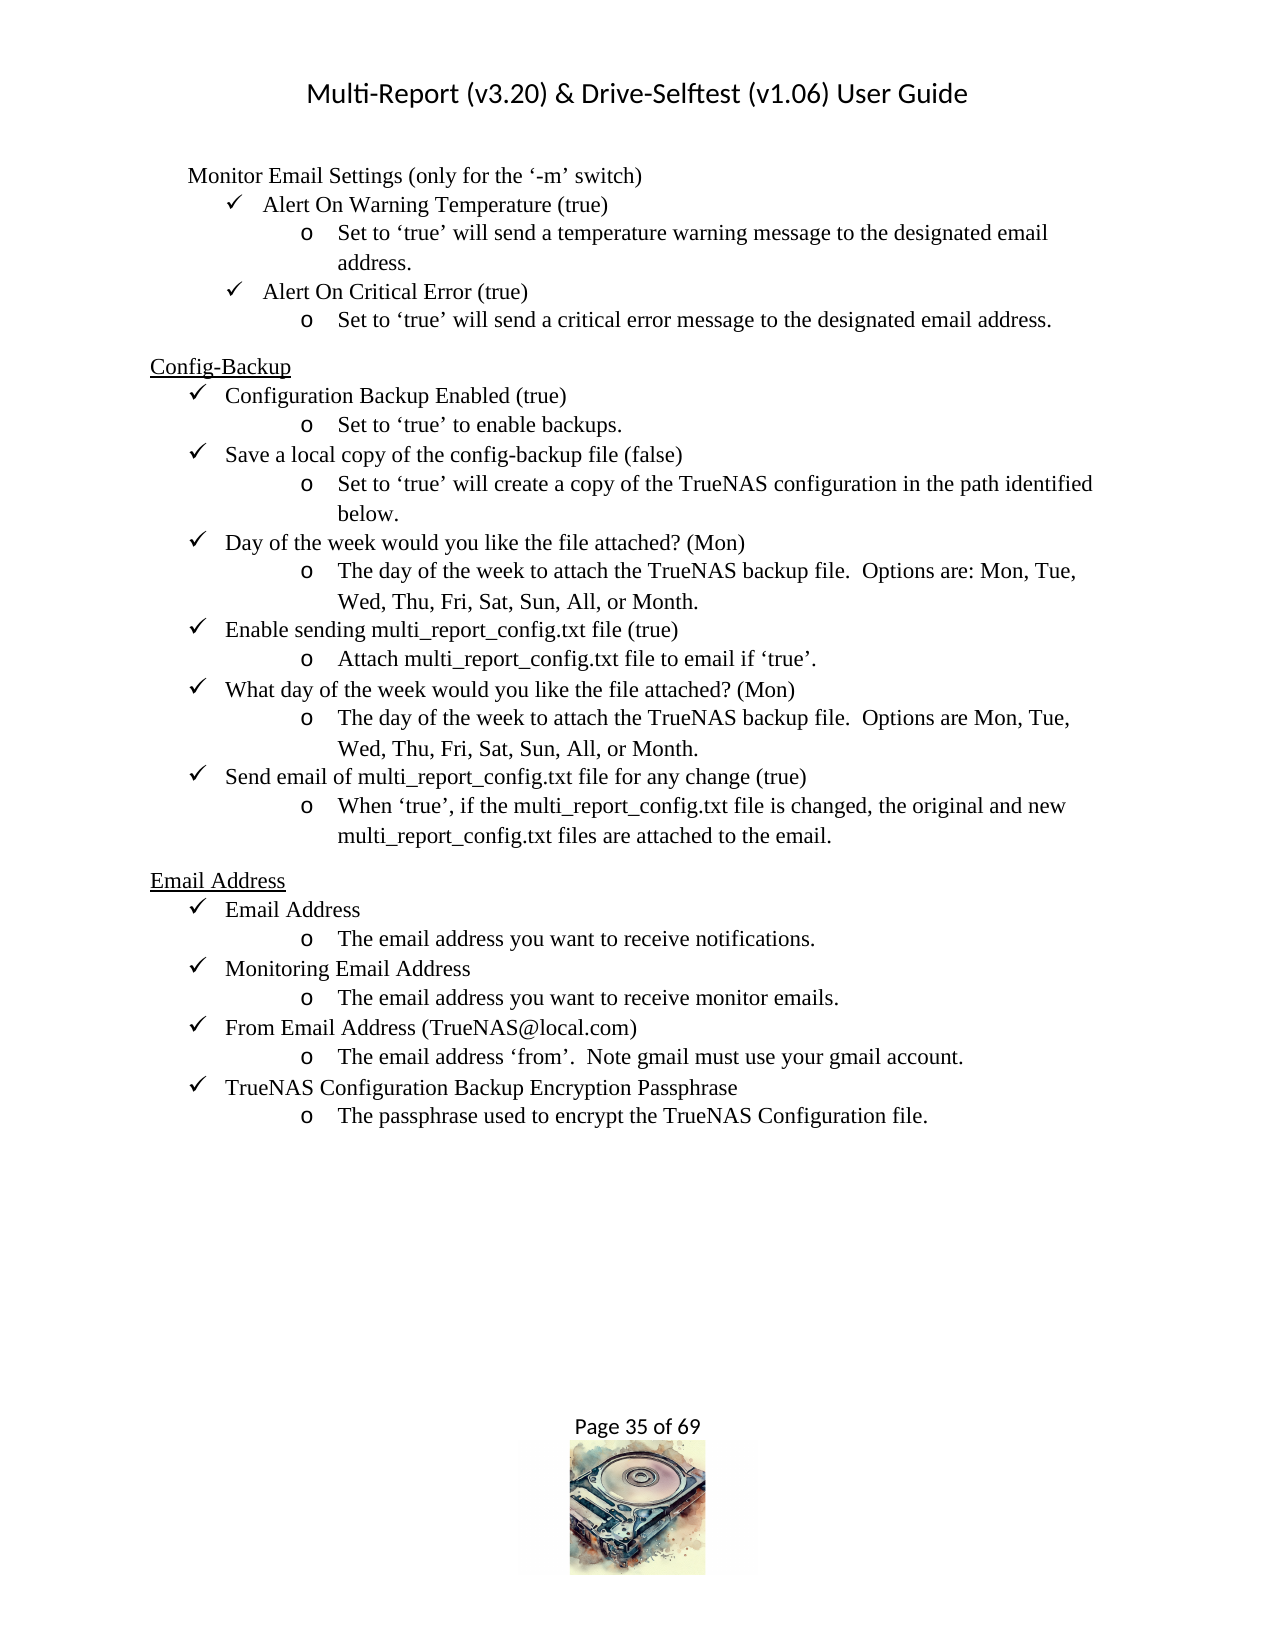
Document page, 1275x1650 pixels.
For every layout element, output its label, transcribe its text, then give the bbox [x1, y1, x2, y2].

list The email address you want to receive notifications. [300, 925, 1125, 953]
list Set to ‘true’ will create a copy of the TrueNAS configuration in the path identified below. [300, 470, 1125, 527]
list Monitoring Email Address [187, 955, 1125, 982]
list Alert On Critical Error (true) [225, 278, 1125, 304]
list Attach multi_report_config.txt file to email if ‘true’. [300, 645, 1125, 673]
list Day of the week would you like the file attached? (Mon) [187, 529, 1125, 556]
list From Email Address (TrueNAS@local.com) [187, 1014, 1125, 1041]
list Alert On Warning Temperature (true) [225, 191, 1125, 217]
list The day of the week to attach the TrueNAS backup file. Options are Mon, Tue, Wed, Thu, Fri, Sat, Sun, All, or Month. [300, 704, 1125, 761]
list Email Address [187, 896, 1125, 923]
list The email address ‘from’. Note gmail must use your gmail account. [300, 1043, 1125, 1072]
list TrueNAS Configuration Backup Encryption Passphrase [187, 1074, 1125, 1101]
list Save a local copy of the config-backup file (false) [187, 441, 1125, 468]
picture [517, 1440, 758, 1575]
list Configuration Backup Enabled (true) [187, 382, 1125, 409]
subtitle Config-Backup [150, 353, 1125, 380]
list The email address you want to receive monitor emails. [300, 984, 1125, 1012]
subtitle Email Address [150, 867, 1125, 894]
subtitle Monitor Email Settings (only for the ‘-m’ switch) [150, 162, 1125, 189]
list Set to ‘true’ will send a critical error message to the designated email address. [300, 306, 1125, 334]
list Set to ‘true’ to enable backups. [300, 411, 1125, 439]
list Enable sending multi_report_config.txt file (true) [187, 616, 1125, 643]
list Send email of multi_report_config.txt file for any change (true) [187, 763, 1125, 790]
list The day of the week to attach the TrueNAS backup file. Options are: Mon, Tue, Wed, Thu, Fri, Sat, Sun, All, or Month. [300, 558, 1125, 614]
list When ‘true’, if the multi_report_config.txt file is changed, the original and new multi_report_config.txt files are attached to the email. [300, 792, 1125, 849]
list What day of the week would you like the file attached? (Mon) [187, 676, 1125, 702]
list The passphrase used to encrypt the TrueNAS Configuration file. [300, 1103, 1125, 1131]
list Set to ‘true’ will send a temperature warning message to the designated email address. [300, 219, 1125, 276]
